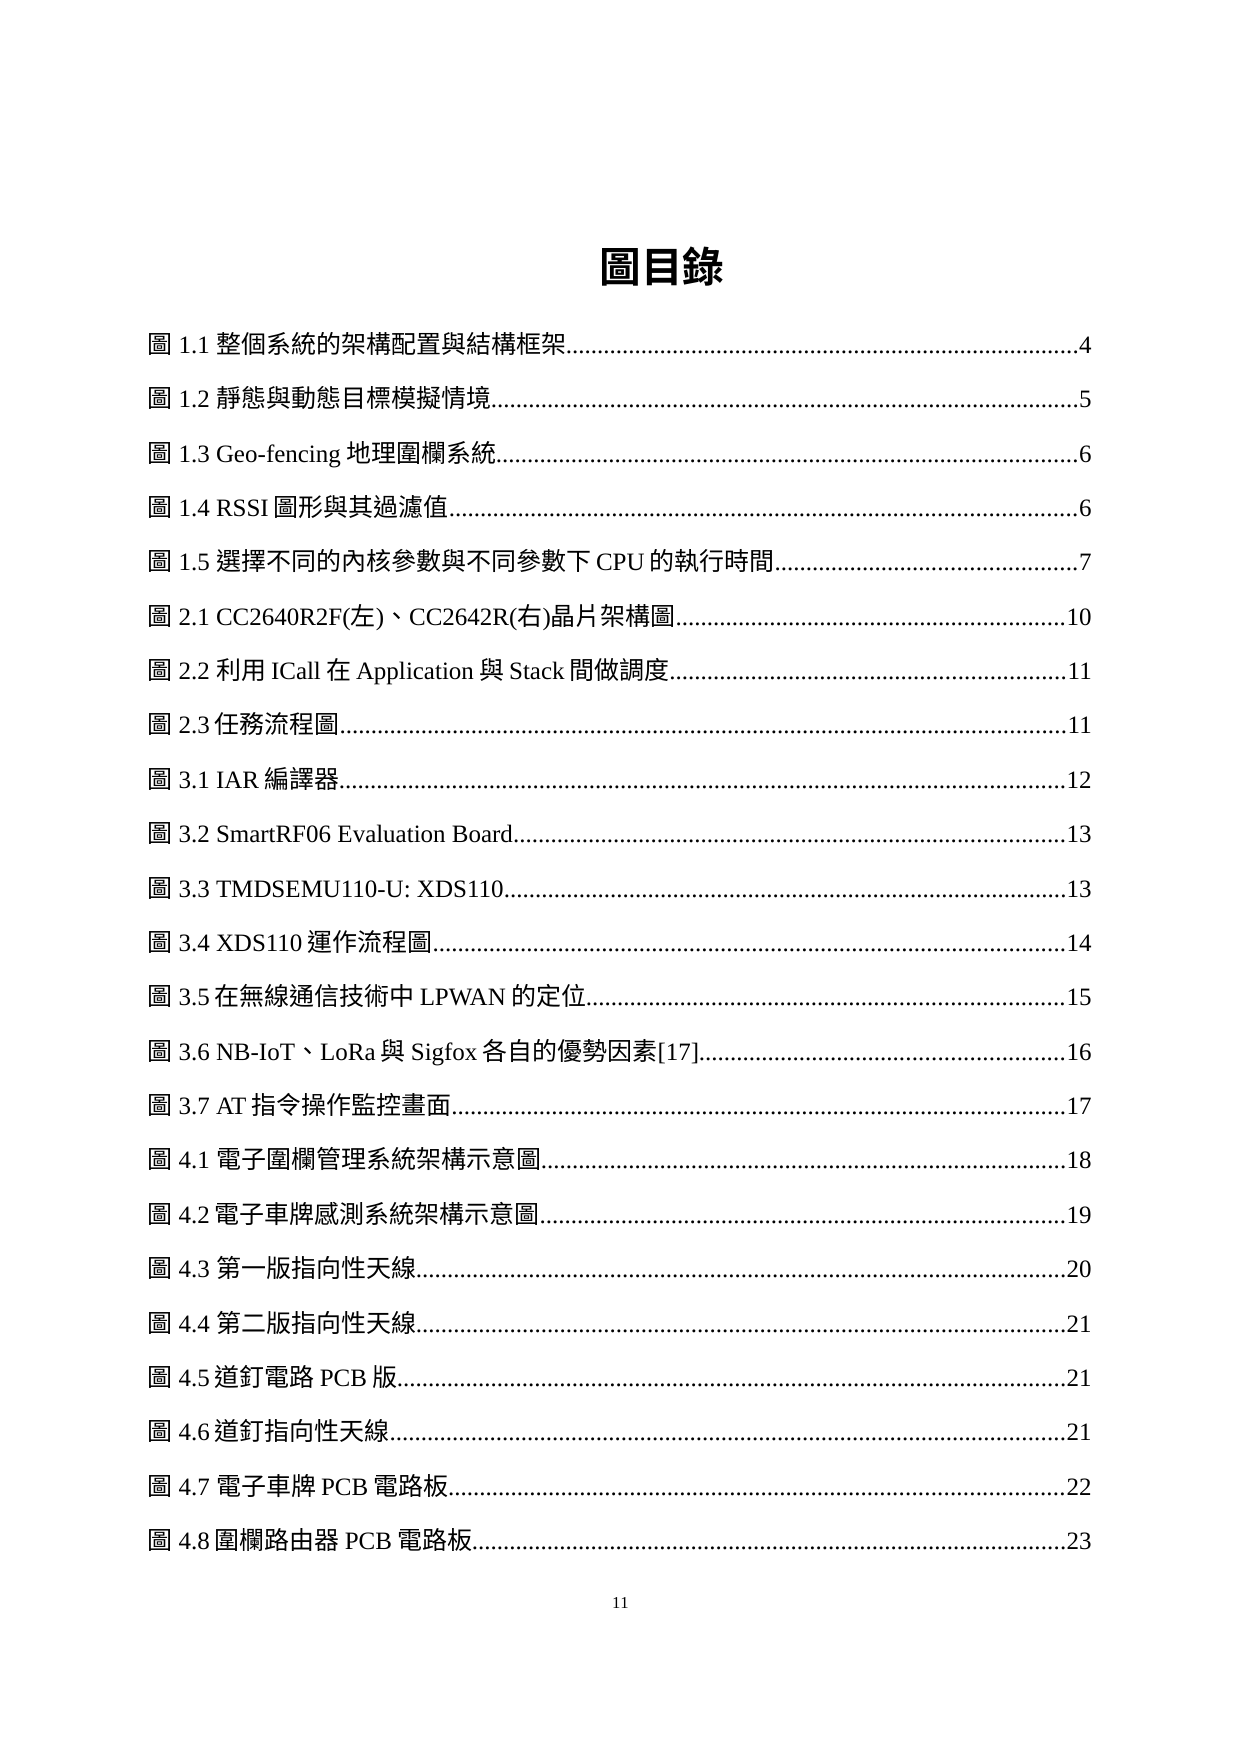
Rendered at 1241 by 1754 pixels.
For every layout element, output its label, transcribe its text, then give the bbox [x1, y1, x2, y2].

text 圖 3.1 IAR編譯器 12 [148, 759, 1092, 796]
text 圖 4.4 第二版指向性天線 21 [148, 1303, 1092, 1339]
text 圖 1.5 選擇不同的內核參數與不同參數下CPU的執行時間 7 [148, 542, 1092, 578]
text 圖 2.1 CC2640R2F(左)、CC2642R(右)晶片架構圖 10 [148, 596, 1092, 632]
text 圖 1.2 靜態與動態目標模擬情境 5 [148, 379, 1092, 415]
text 圖 4.3 第一版指向性天線 20 [148, 1249, 1092, 1285]
text 圖 3.5在無線通信技術中LPWAN的定位 15 [148, 977, 1092, 1013]
title 圖目錄 [148, 234, 1092, 294]
text 圖 4.1 電子圍欄管理系統架構示意圖 18 [148, 1140, 1092, 1176]
text 圖 4.8圍欄路由器PCB電路板 23 [148, 1521, 1092, 1557]
text 圖 1.4 RSSI圖形與其過濾值 6 [148, 487, 1092, 524]
text 圖 1.3 Geo-fencing地理圍欄系統 6 [148, 433, 1092, 469]
text 圖 2.3任務流程圖 11 [148, 705, 1092, 741]
text 圖 2.2 利用ICall在Application與Stack間做調度 11 [148, 651, 1092, 687]
text 圖 4.7 電子車牌PCB電路板 22 [148, 1466, 1092, 1502]
text 圖 3.2 SmartRF06 Evaluation Board 13 [148, 814, 1092, 850]
text 圖 3.3 TMDSEMU110-U: XDS110 13 [148, 868, 1092, 904]
text 圖 4.6道釘指向性天線 21 [148, 1412, 1092, 1448]
text 圖 3.4 XDS110運作流程圖 14 [148, 922, 1092, 959]
text 圖 3.7 AT指令操作監控畫面 17 [148, 1086, 1092, 1122]
text 圖 4.2電子車牌感測系統架構示意圖 19 [148, 1194, 1092, 1231]
text 圖 3.6 NB-IoT、LoRa與Sigfox各自的優勢因素[17] 16 [148, 1031, 1092, 1067]
text 圖 4.5道釘電路PCB版 21 [148, 1357, 1092, 1394]
text 圖 1.1 整個系統的架構配置與結構框架 4 [148, 324, 1092, 361]
